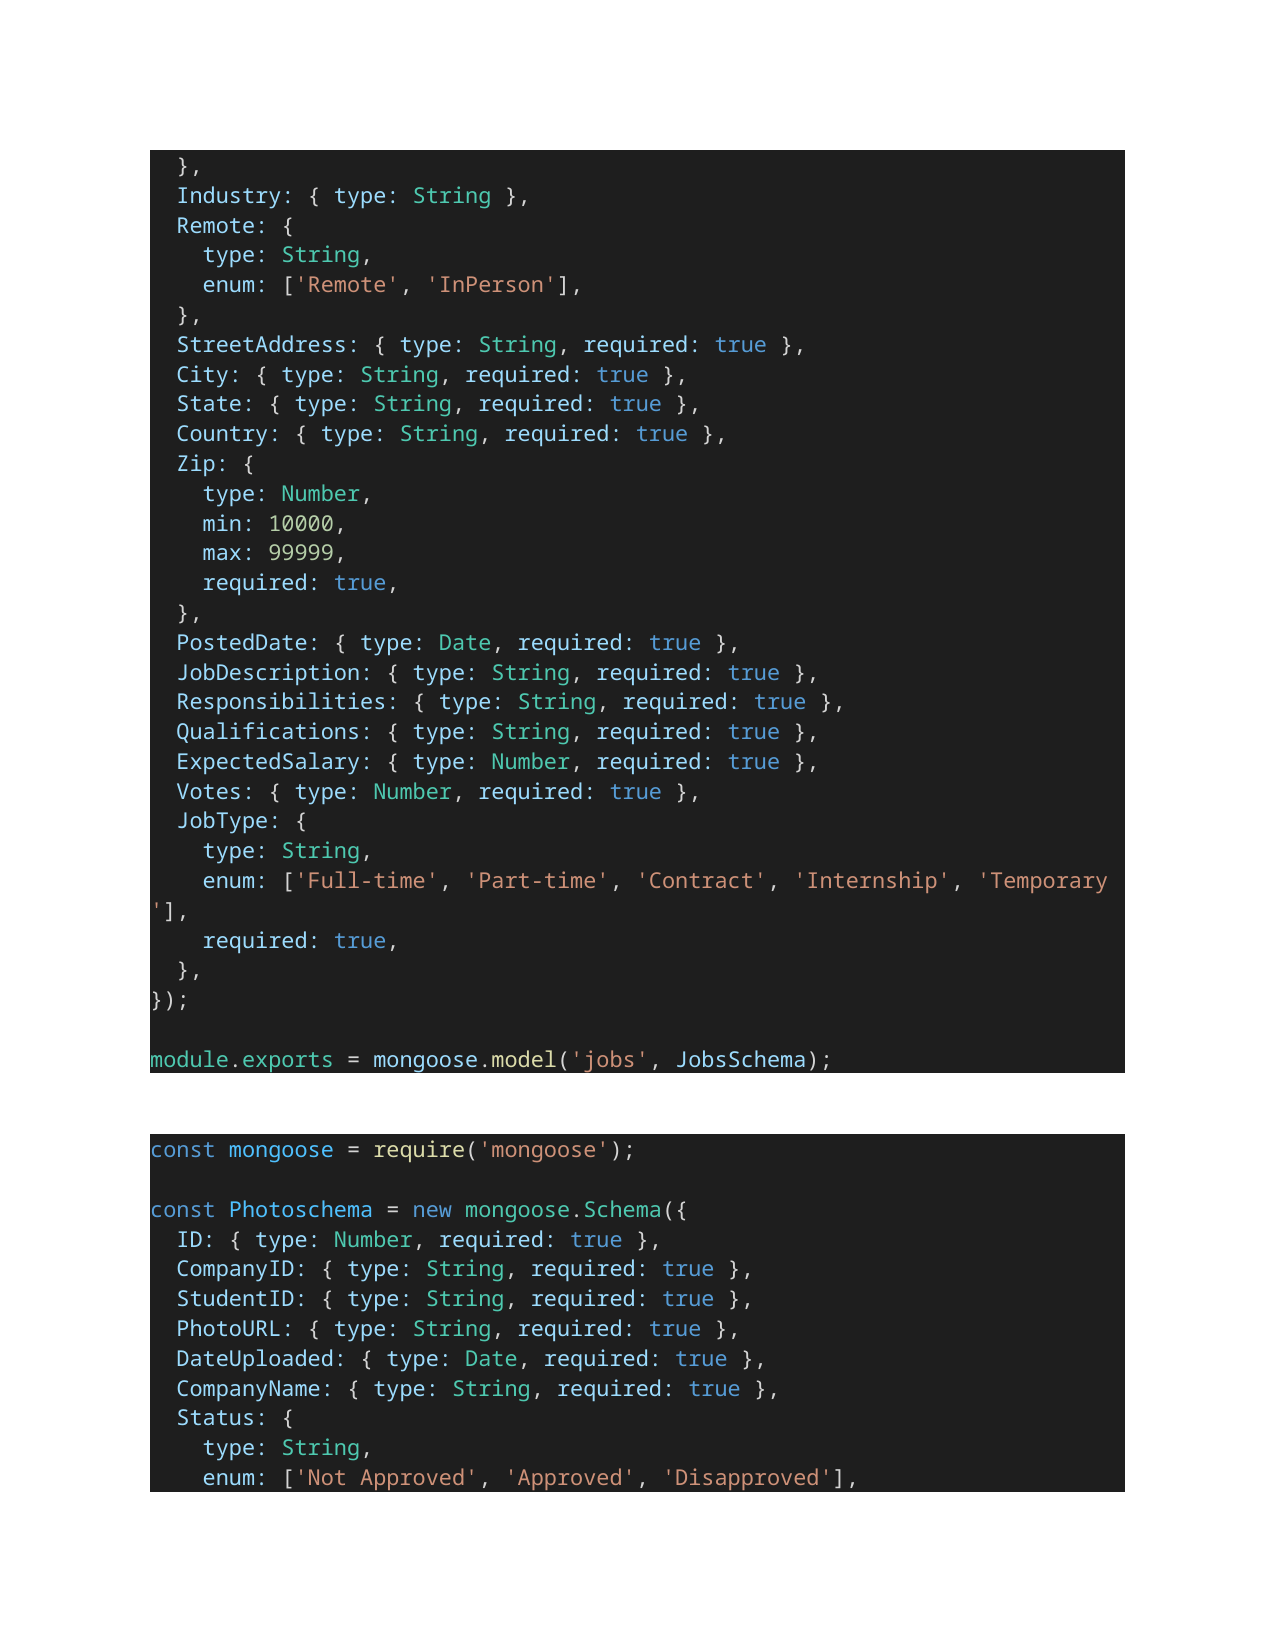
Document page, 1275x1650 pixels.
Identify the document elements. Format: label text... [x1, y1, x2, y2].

text PhotoURL: { type: String, required: true }, [150, 1313, 1125, 1343]
text CompanyName: { type: String, required: true }, [150, 1372, 1125, 1402]
text enum: ['Full-time', 'Part-time', 'Contract', 'Internship', 'Temporary'], [150, 865, 1125, 924]
text }, [150, 954, 1125, 984]
text }); [150, 984, 1125, 1014]
text required: true, [150, 924, 1125, 954]
text type: String, [150, 239, 1125, 269]
text }, [150, 150, 1125, 180]
text JobType: { [150, 805, 1125, 835]
text Zip: { [150, 448, 1125, 478]
text DateUploaded: { type: Date, required: true }, [150, 1343, 1125, 1372]
text min: 10000, [150, 507, 1125, 537]
text Remote: { [150, 209, 1125, 239]
text ExpectedSalary: { type: Number, required: true }, [150, 746, 1125, 776]
text StreetAddress: { type: String, required: true }, [150, 329, 1125, 358]
text enum: ['Remote', 'InPerson'], [150, 269, 1125, 299]
text max: 99999, [150, 537, 1125, 567]
text City: { type: String, required: true }, [150, 358, 1125, 388]
text JobDescription: { type: String, required: true }, [150, 656, 1125, 686]
text enum: ['Not Approved', 'Approved', 'Disapproved'], [150, 1462, 1125, 1492]
text Country: { type: String, required: true }, [150, 418, 1125, 448]
text type: String, [150, 1432, 1125, 1462]
text State: { type: String, required: true }, [150, 388, 1125, 418]
text Industry: { type: String }, [150, 180, 1125, 209]
text const Photoschema = new mongoose.Schema({ [150, 1194, 1125, 1223]
text }, [150, 597, 1125, 627]
text type: String, [150, 835, 1125, 865]
text ID: { type: Number, required: true }, [150, 1223, 1125, 1253]
text required: true, [150, 567, 1125, 597]
text StudentID: { type: String, required: true }, [150, 1283, 1125, 1313]
text PostedDate: { type: Date, required: true }, [150, 627, 1125, 656]
text Status: { [150, 1402, 1125, 1432]
text Qualifications: { type: String, required: true }, [150, 716, 1125, 746]
text const mongoose = require('mongoose'); [150, 1134, 1125, 1164]
text module.exports = mongoose.model('jobs', JobsSchema); [150, 1044, 1125, 1073]
text }, [150, 299, 1125, 329]
text CompanyID: { type: String, required: true }, [150, 1253, 1125, 1283]
text type: Number, [150, 478, 1125, 507]
text Responsibilities: { type: String, required: true }, [150, 686, 1125, 716]
text Votes: { type: Number, required: true }, [150, 776, 1125, 805]
